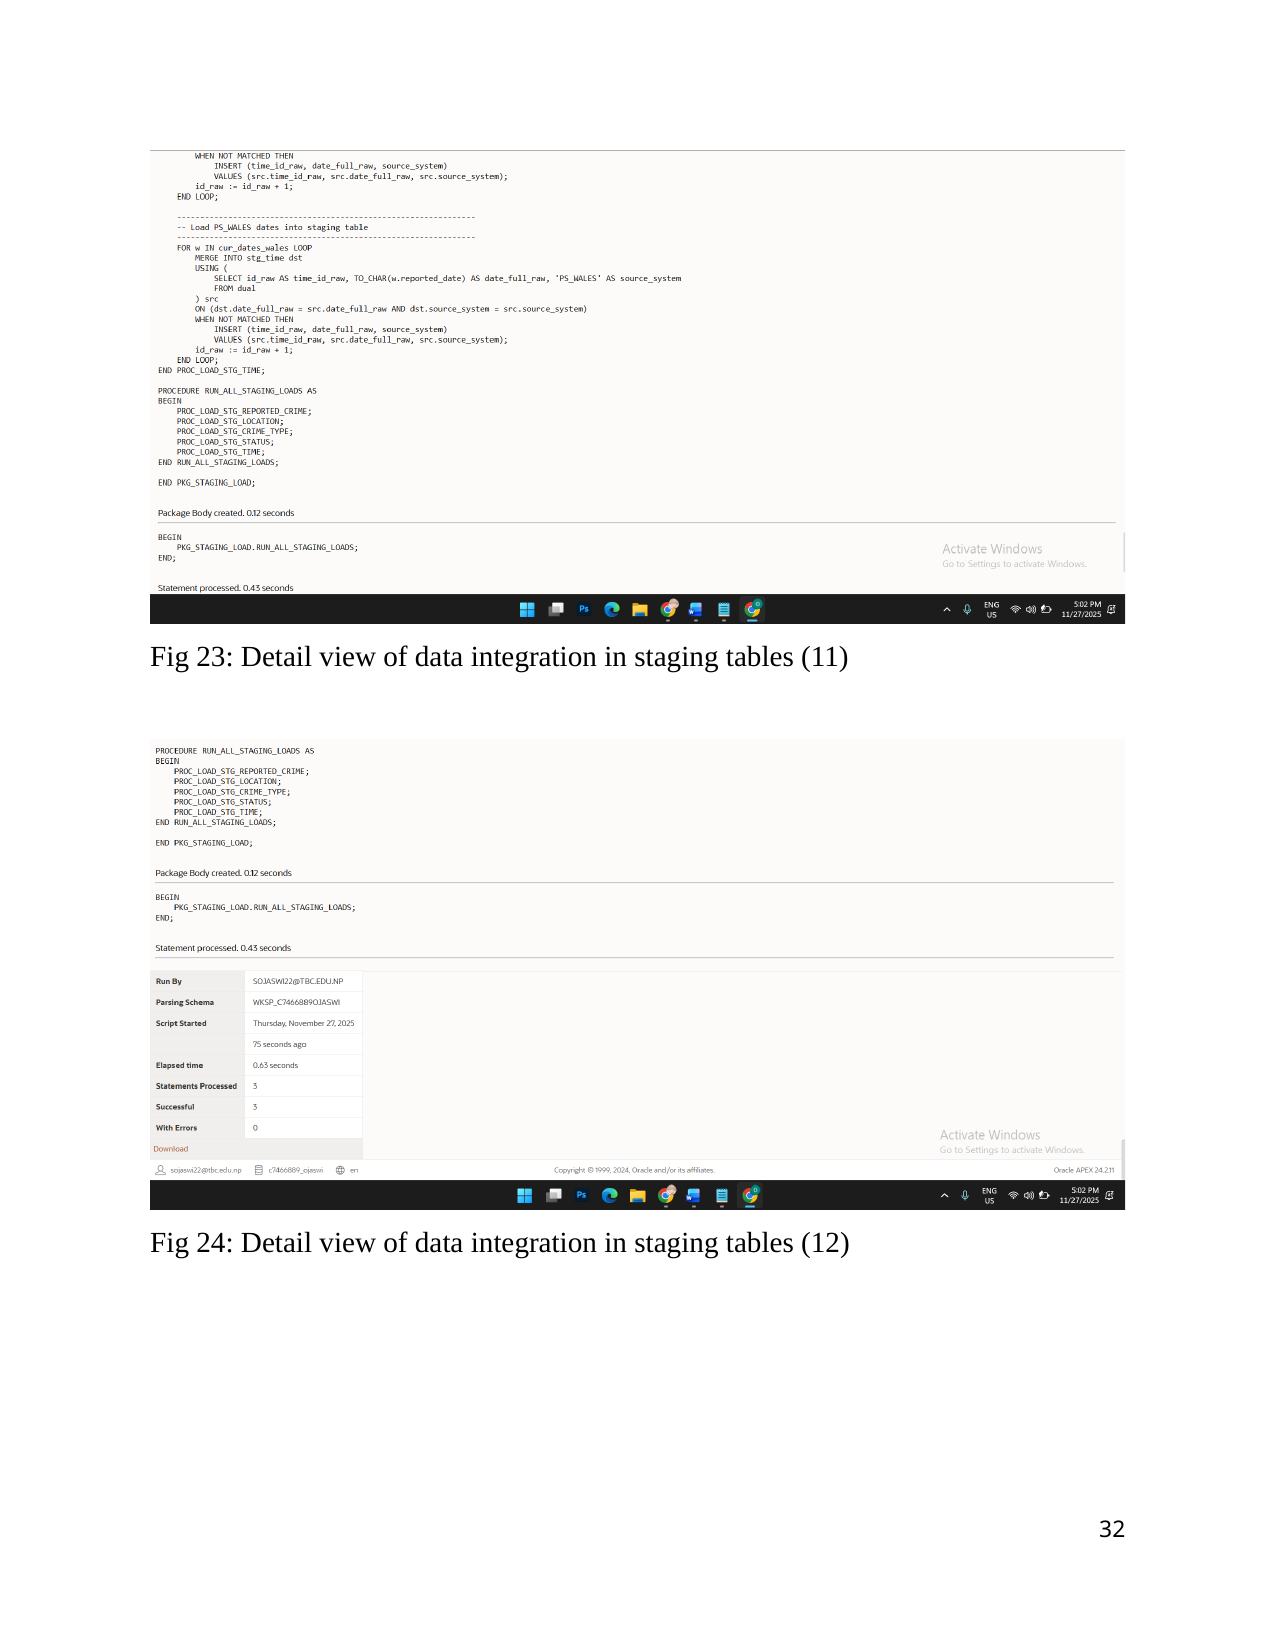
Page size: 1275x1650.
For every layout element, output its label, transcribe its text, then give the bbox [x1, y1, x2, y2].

picture [150, 150, 1125, 624]
text Fig 24: Detail view of data integration in staging tables (12) [150, 1225, 1125, 1259]
text Fig 23: Detail view of data integration in staging tables (11) [150, 639, 1125, 673]
picture [150, 739, 1125, 1210]
